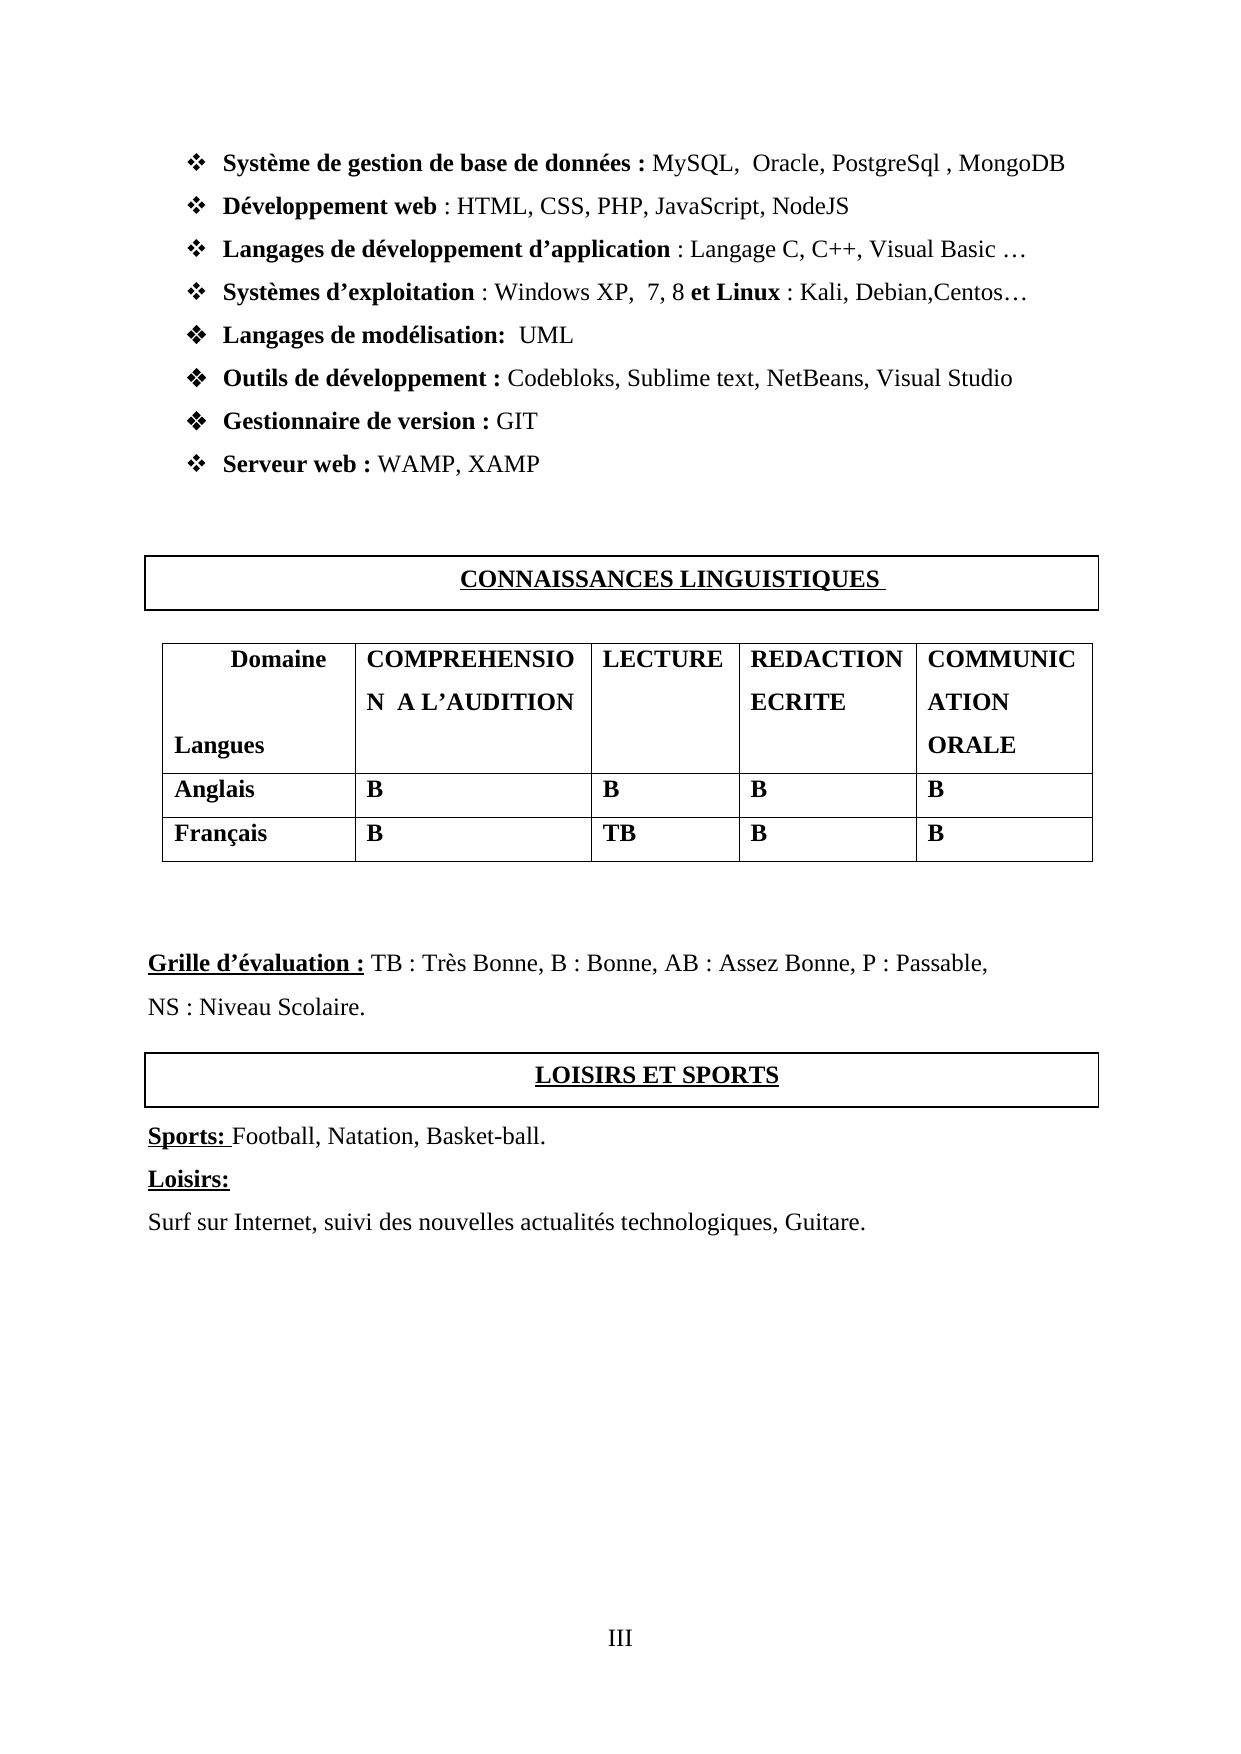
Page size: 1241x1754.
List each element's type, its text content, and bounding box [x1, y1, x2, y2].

text Grille d’évaluation : TB : Très Bonne, B : Bonne, AB : Assez Bonne, P : Passable, [148, 948, 1093, 977]
table_cell B [740, 818, 916, 861]
list Outils de développement : Codebloks, Sublime text, NetBeans, Visual Studio [185, 363, 1093, 392]
list Langages de modélisation: UML [185, 320, 1093, 349]
table_cell B [917, 774, 1092, 817]
table_cell B [592, 774, 739, 817]
list Systèmes d’exploitation : Windows XP, 7, 8 et Linux : Kali, Debian,Centos… [185, 277, 1093, 306]
table_cell B [356, 818, 591, 861]
text NS : Niveau Scolaire. [148, 992, 1093, 1020]
list Gestionnaire de version : GIT [185, 406, 1093, 435]
list Serveur web : WAMP, XAMP [185, 449, 1093, 478]
table_cell B [917, 818, 1092, 861]
text Sports: Football, Natation, Basket-ball. [148, 1121, 1093, 1150]
table_cell B [740, 774, 916, 817]
table_header REDACTION ECRITE [740, 644, 916, 773]
list Développement web : HTML, CSS, PHP, JavaScript, NodeJS [185, 191, 1093, 219]
table_header COMMUNICATION ORALE [917, 644, 1092, 773]
table_header COMPREHENSION A L’AUDITION [356, 644, 591, 773]
list Langages de développement d’application : Langage C, C++, Visual Basic … [185, 234, 1093, 263]
text Surf sur Internet, suivi des nouvelles actualités technologiques, Guitare. [148, 1207, 1093, 1236]
list Système de gestion de base de données : MySQL, Oracle, PostgreSql , MongoDB [185, 148, 1093, 176]
table_header LECTURE [592, 644, 739, 773]
table_cell B [356, 774, 591, 817]
text Loisirs: [148, 1164, 1093, 1193]
table_cell Anglais [163, 774, 355, 817]
table_header Domaine Langues [163, 644, 355, 773]
table_cell TB [592, 818, 739, 861]
table_cell Français [163, 818, 355, 861]
